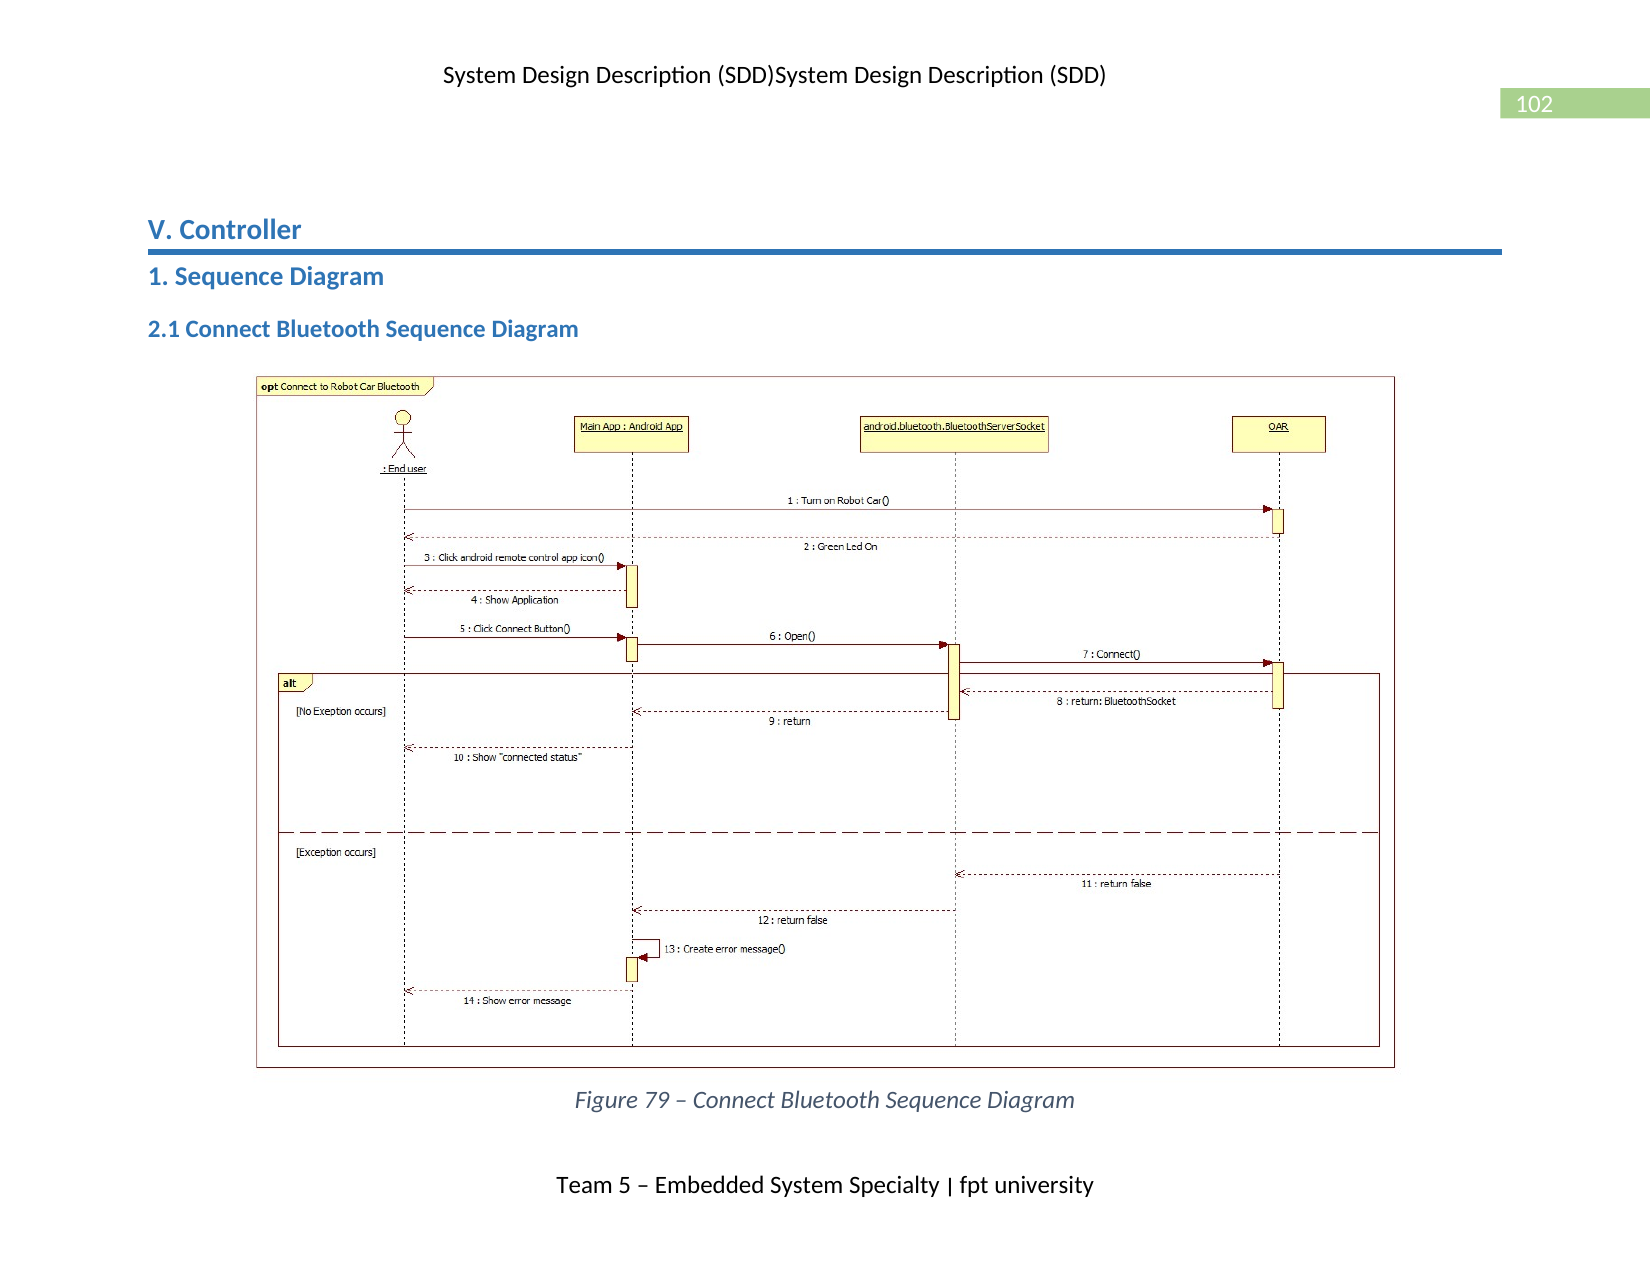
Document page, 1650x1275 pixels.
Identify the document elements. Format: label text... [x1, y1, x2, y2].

picture [238, 358, 1412, 1085]
subtitle V. Controller [148, 211, 1502, 249]
subtitle 1. Sequence Diagram [148, 259, 1502, 292]
subtitle 2.1 Connect Bluetooth Sequence Diagram [148, 313, 1502, 343]
text Figure 79 – Connect Bluetooth Sequence Diagram [148, 1084, 1502, 1115]
